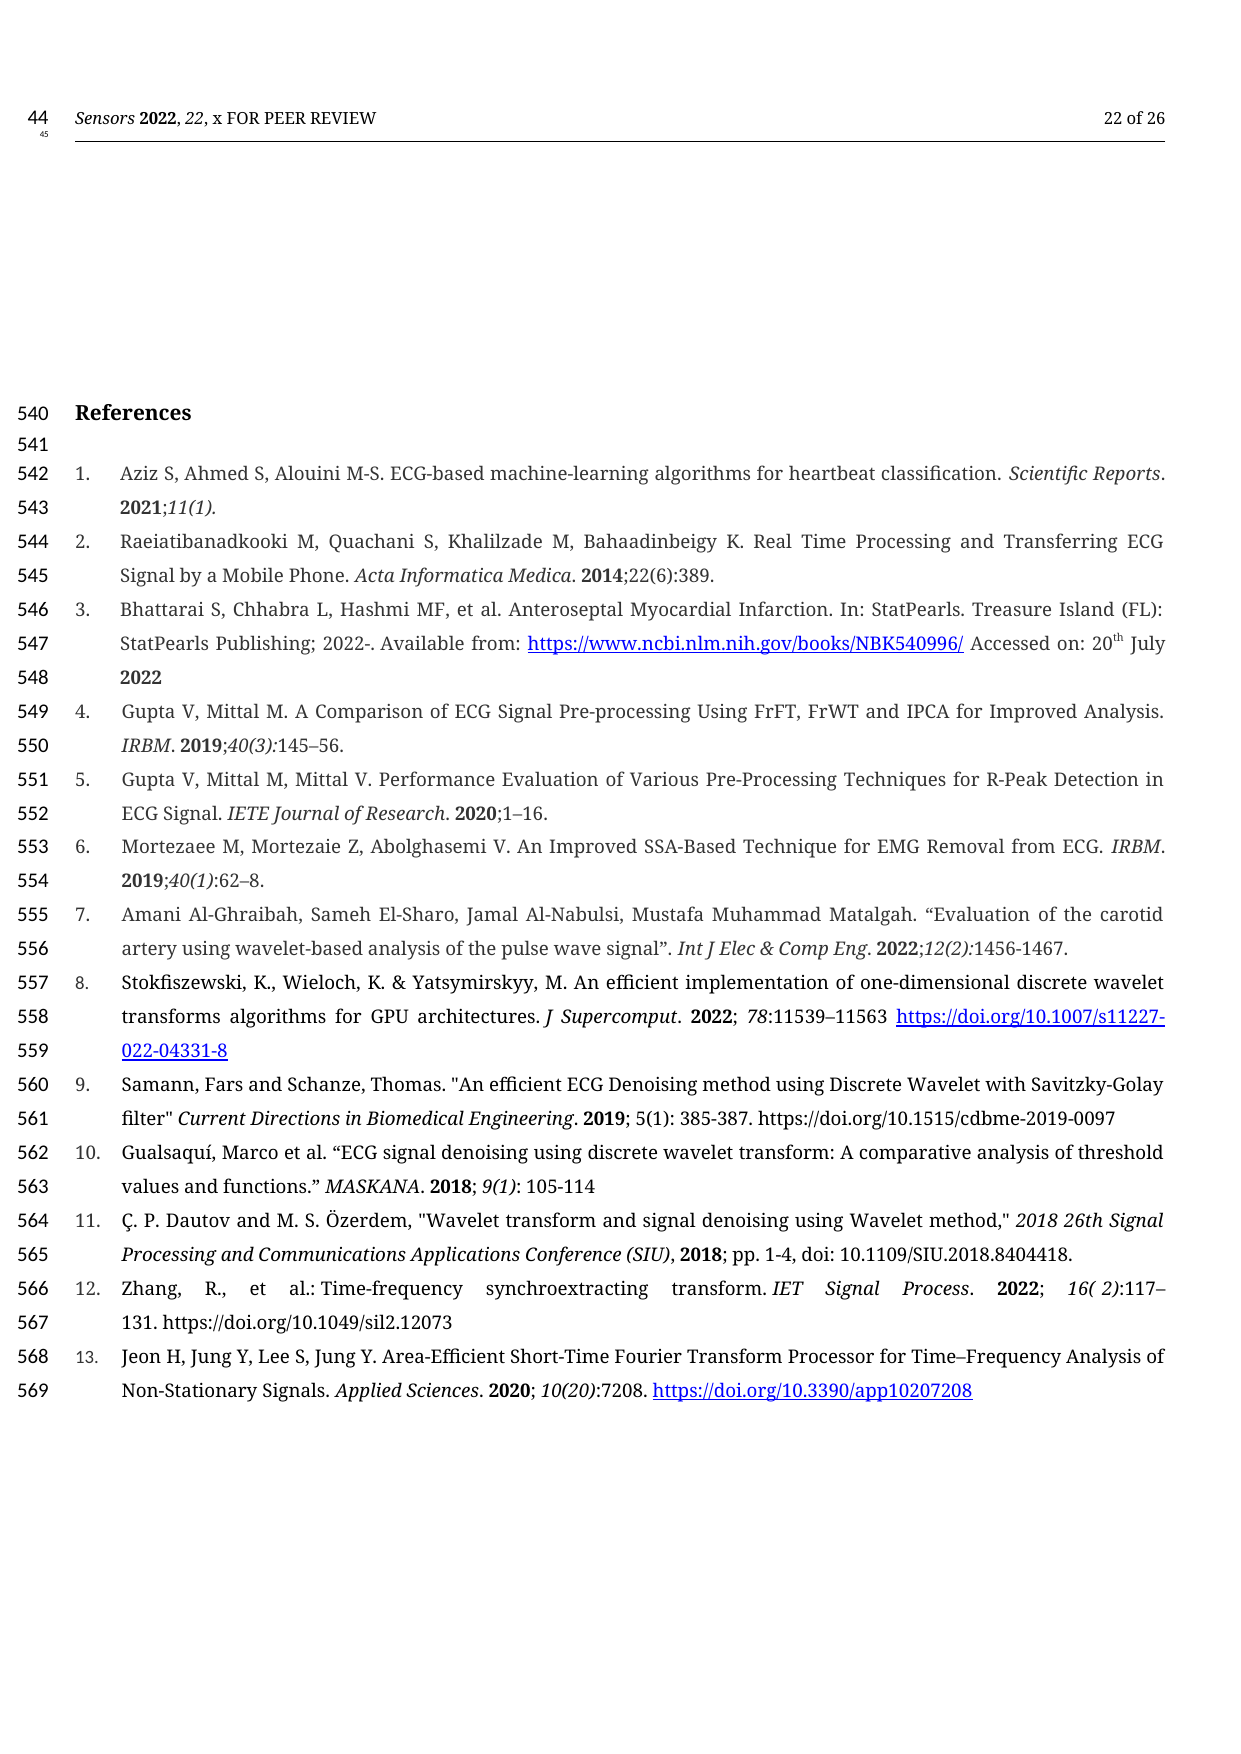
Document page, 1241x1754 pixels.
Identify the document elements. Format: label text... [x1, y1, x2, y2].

subtitle References [75, 399, 1165, 426]
list Gualsaquí, Marco et al. “ECG signal denoising using discrete wavelet transform: A comparative analysis of threshold values and functions.” MASKANA. 2018; 9(1): 105-114 [75, 1135, 1165, 1203]
list Gupta V, Mittal M, Mittal V. Performance Evaluation of Various Pre-Processing Techniques for R-Peak Detection in ECG Signal. IETE Journal of Research. 2020;1–16. [75, 762, 1165, 830]
list Gupta V, Mittal M. A Comparison of ECG Signal Pre-processing Using FrFT, FrWT and IPCA for Improved Analysis. IRBM. 2019;40(3):145–56. [75, 694, 1165, 762]
list Zhang, R., et al.: Time-frequency synchroextracting transform. IET Signal Process. 2022; 16( 2):117–131. https://doi.org/10.1049/sil2.12073 [75, 1271, 1165, 1339]
list Raeiatibanadkooki M, Quachani S, Khalilzade M, Bahaadinbeigy K. Real Time Processing and Transferring ECG Signal by a Mobile Phone. Acta Informatica Medica. 2014;22(6):389. [75, 524, 1165, 592]
list Samann, Fars and Schanze, Thomas. "An efficient ECG Denoising method using Discrete Wavelet with Savitzky-Golay filter" Current Directions in Biomedical Engineering. 2019; 5(1): 385-387. https://doi.org/10.1515/cdbme-2019-0097 [75, 1067, 1165, 1135]
list Mortezaee M, Mortezaie Z, Abolghasemi V. An Improved SSA-Based Technique for EMG Removal from ECG. IRBM. 2019;40(1):62–8. [75, 830, 1165, 898]
list Stokfiszewski, K., Wieloch, K. & Yatsymirskyy, M. An efficient implementation of one-dimensional discrete wavelet transforms algorithms for GPU architectures. J Supercomput. 2022; 78:11539–11563 https://doi.org/10.1007/s11227-022-04331-8 [75, 966, 1165, 1067]
list Jeon H, Jung Y, Lee S, Jung Y. Area-Efficient Short-Time Fourier Transform Processor for Time–Frequency Analysis of Non-Stationary Signals. Applied Sciences. 2020; 10(20):7208. https://doi.org/10.3390/app10207208 [75, 1339, 1165, 1407]
list Amani Al-Ghraibah, Sameh El-Sharo, Jamal Al-Nabulsi, Mustafa Muhammad Matalgah. “Evaluation of the carotid artery using wavelet-based analysis of the pulse wave signal”. Int J Elec & Comp Eng. 2022;12(2):1456-1467. [75, 898, 1165, 966]
list Ç. P. Dautov and M. S. Özerdem, "Wavelet transform and signal denoising using Wavelet method," 2018 26th Signal Processing and Communications Applications Conference (SIU), 2018; pp. 1-4, doi: 10.1109/SIU.2018.8404418. [75, 1203, 1165, 1271]
list Bhattarai S, Chhabra L, Hashmi MF, et al. Anteroseptal Myocardial Infarction. In: StatPearls. Treasure Island (FL): StatPearls Publishing; 2022-. Available from: https://www.ncbi.nlm.nih.gov/books/NBK540996/ Accessed on: 20th July 2022 [75, 592, 1165, 694]
list Aziz S, Ahmed S, Alouini M-S. ECG-based machine-learning algorithms for heartbeat classification. Scientific Reports. 2021;11(1). [75, 456, 1165, 524]
